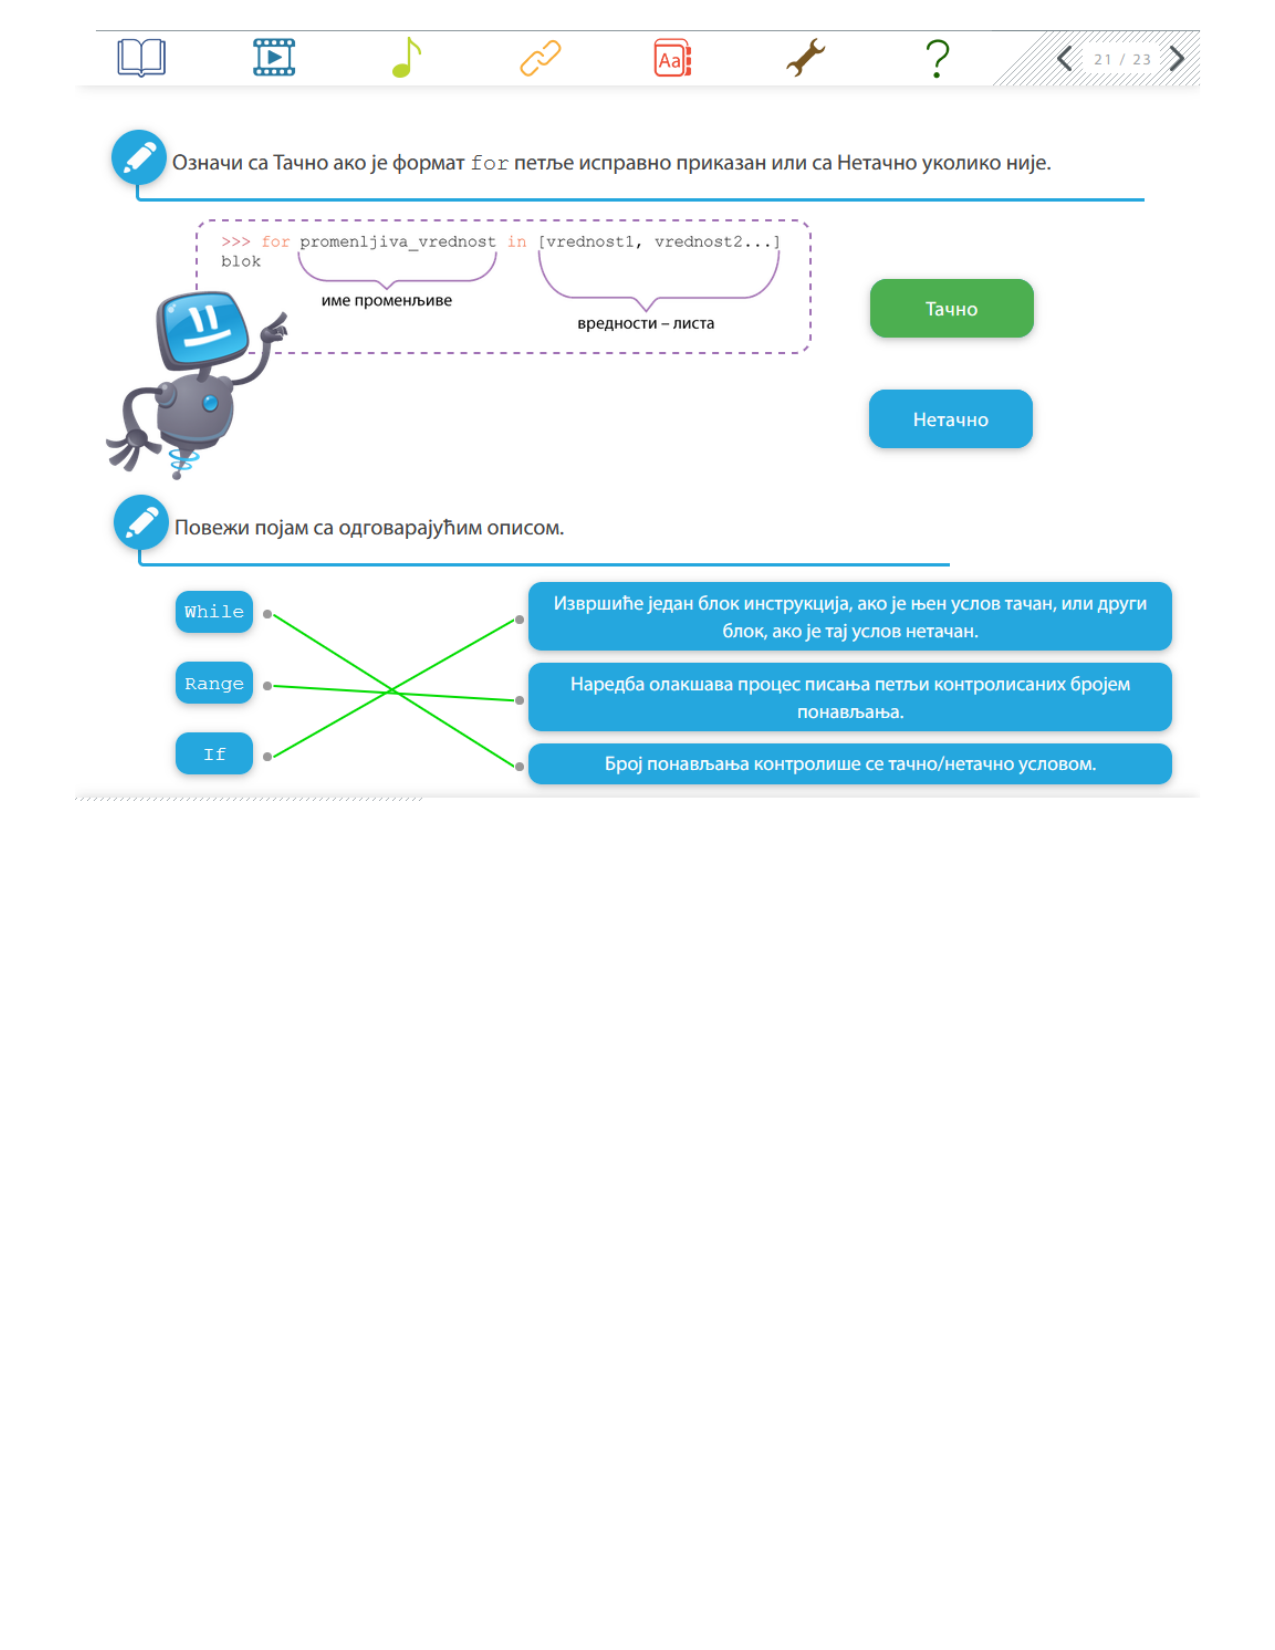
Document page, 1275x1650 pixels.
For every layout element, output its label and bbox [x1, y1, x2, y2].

picture [75, 28, 1200, 801]
